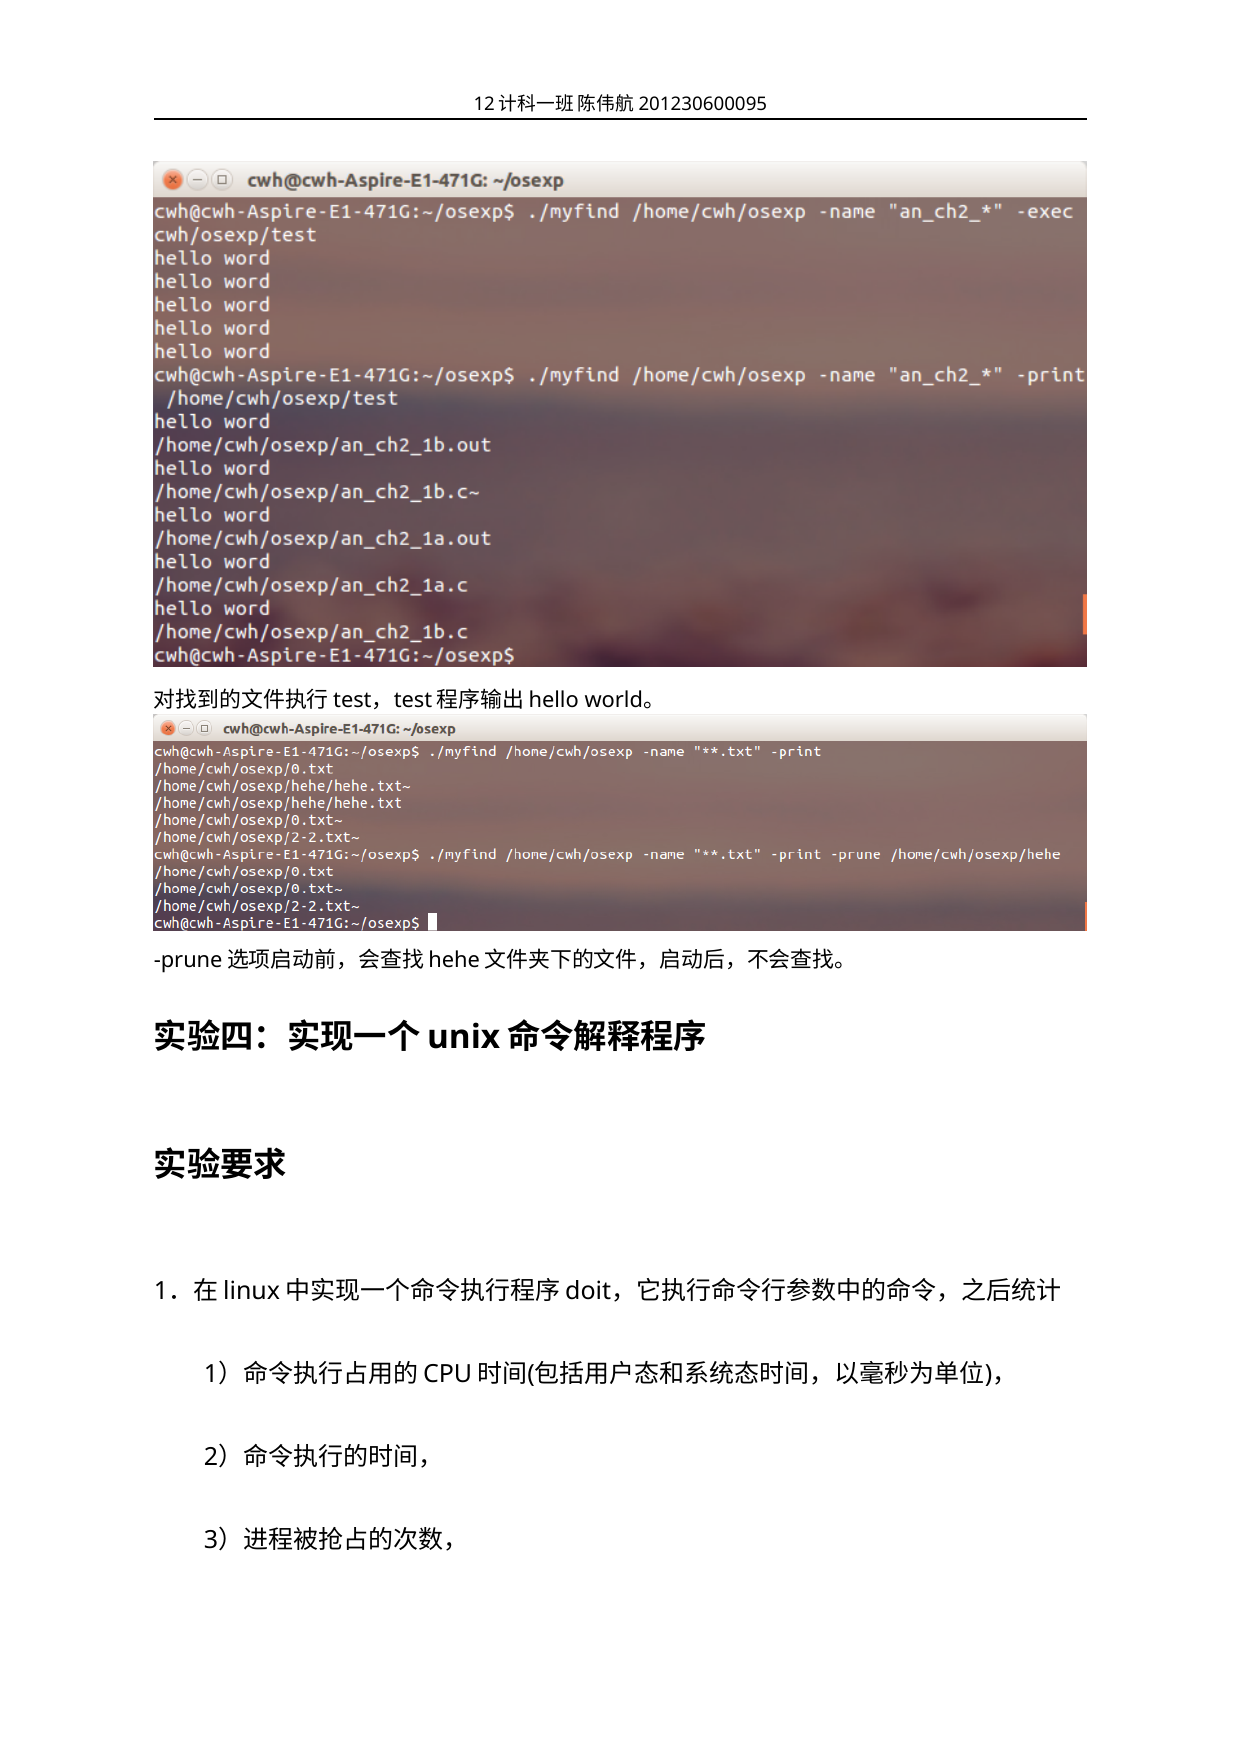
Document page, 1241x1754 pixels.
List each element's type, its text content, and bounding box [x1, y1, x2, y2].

text 3）进程被抢占的次数， [153, 1506, 1087, 1571]
subtitle 实验要求 [153, 1129, 1087, 1194]
text -prune选项启动前，会查找hehe文件夹下的文件，启动后，不会查找。 [153, 942, 1087, 974]
picture [153, 161, 1087, 667]
text 1．在linux中实现一个命令执行程序doit，它执行命令行参数中的命令，之后统计 [153, 1256, 1087, 1321]
picture [153, 714, 1087, 931]
subtitle 实验四：实现一个unix命令解释程序 [153, 1002, 1087, 1067]
text 对找到的文件执行test，test程序输出hello world。 [153, 682, 1087, 714]
text 2）命令执行的时间， [153, 1422, 1087, 1487]
text 1）命令执行占用的CPU时间(包括用户态和系统态时间，以毫秒为单位)， [153, 1339, 1087, 1404]
